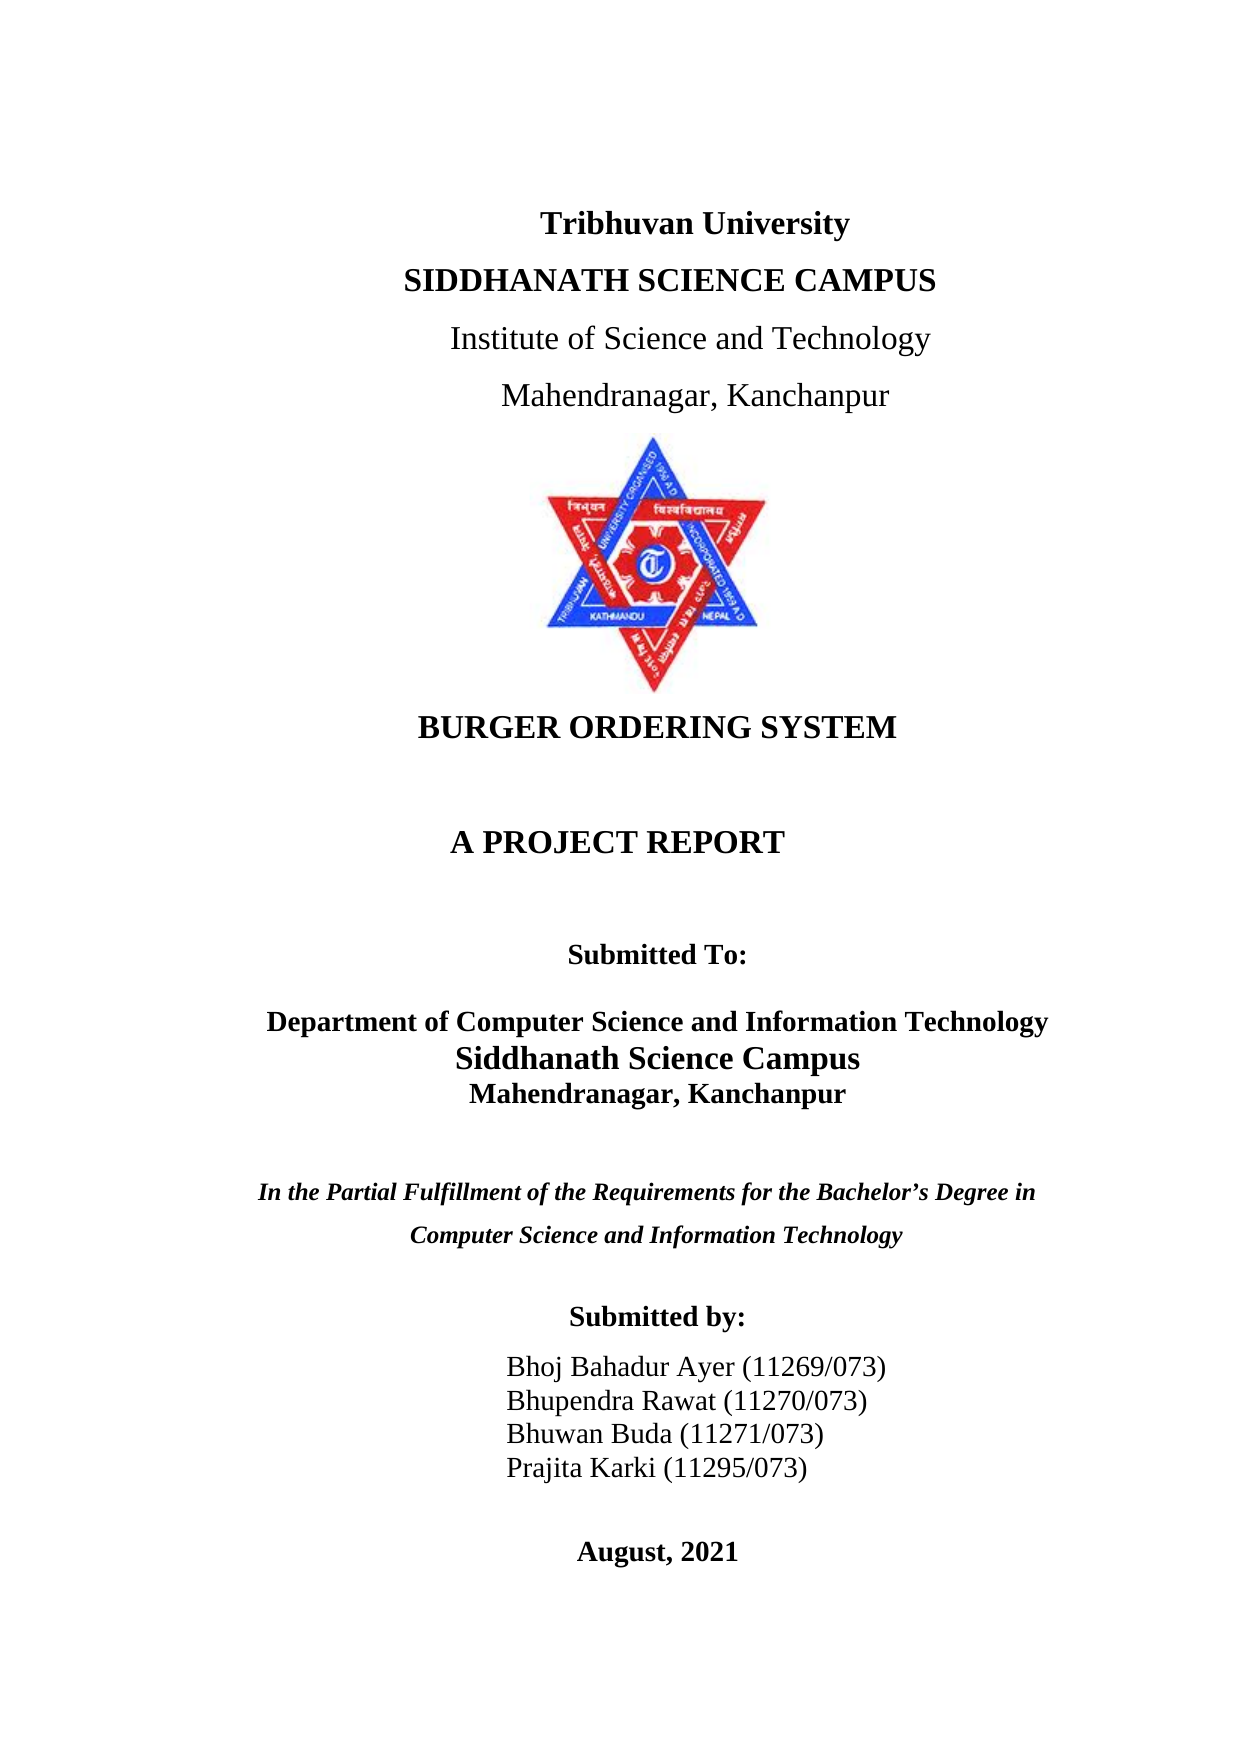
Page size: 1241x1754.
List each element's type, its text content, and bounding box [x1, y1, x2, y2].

text In the Partial Fulfillment of the Requirements for the Bachelor’s Degree in [206, 1177, 1090, 1206]
text Institute of Science and Technology [375, 318, 1090, 356]
picture [529, 433, 786, 694]
text Submitted To: [225, 937, 1090, 971]
text Siddhanath Science Campus [225, 1038, 1090, 1076]
text Mahendranagar, Kanchanpur [225, 376, 1090, 414]
text Bhupendra Rawat (11270/073) [506, 1383, 1090, 1417]
text Bhoj Bahadur Ayer (11269/073) [506, 1349, 1090, 1383]
text Prajita Karki (11295/073) [506, 1450, 1090, 1484]
text Submitted by: [225, 1299, 1090, 1333]
text BURGER ORDERING SYSTEM [225, 707, 1090, 746]
text A PROJECT REPORT [375, 822, 1090, 861]
text Mahendranagar, Kanchanpur [225, 1076, 1090, 1110]
text SIDDHANATH SCIENCE CAMPUS [225, 261, 1090, 299]
text Bhuwan Buda (11271/073) [506, 1417, 1090, 1450]
text Computer Science and Information Technology [225, 1220, 1090, 1249]
text Tribhuvan University [225, 203, 1090, 241]
text Department of Computer Science and Information Technology [225, 1004, 1090, 1038]
text August, 2021 [225, 1534, 1090, 1567]
